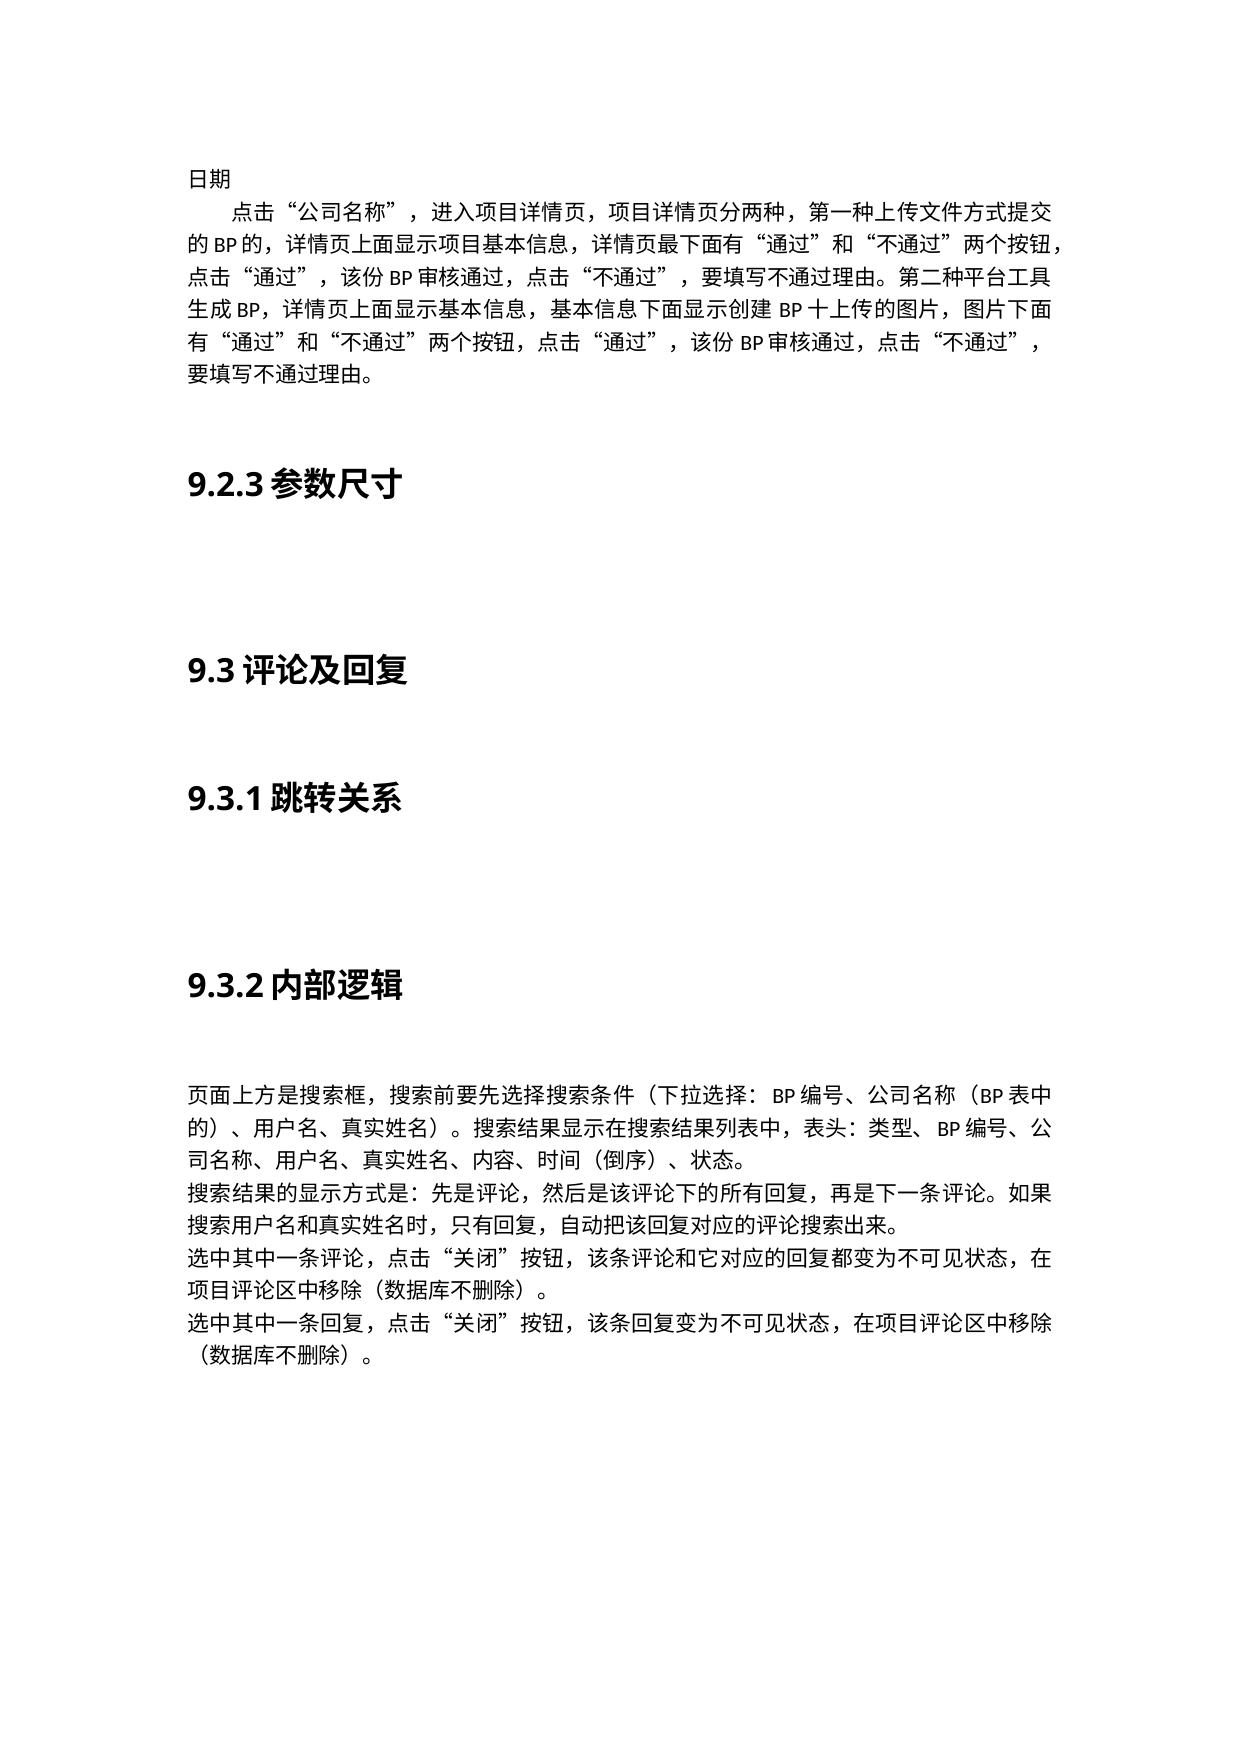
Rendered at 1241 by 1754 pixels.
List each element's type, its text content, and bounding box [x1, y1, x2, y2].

subtitle 9.2.3参数尺寸 [187, 449, 1053, 514]
subtitle 9.3.2内部逻辑 [187, 950, 1053, 1015]
subtitle 9.3评论及回复 [187, 636, 1053, 701]
subtitle 9.3.1跳转关系 [187, 763, 1053, 828]
text 选中其中一条回复，点击“关闭”按钮，该条回复变为不可见状态，在项目评论区中移除（数据库不删除）。 [187, 1305, 1053, 1370]
text 点击“公司名称”，进入项目详情页，项目详情页分两种，第一种上传文件方式提交的BP的，详情页上面显示项目基本信息，详情页最下面有“通过”和“不通过”两个按钮，点击“通过”，该份BP审核通过，点击“不通过”，要填写不通过理由。第二种平台工具生成BP，详情页上面显示基本信息，基本信息下面显示创建BP十上传的图片，图片下面有“通过”和“不通过”两个按钮，点击“通过”，该份BP审核通过，点击“不通过”，要填写不通过理由。 [187, 194, 1053, 389]
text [187, 162, 1053, 194]
text 选中其中一条评论，点击“关闭”按钮，该条评论和它对应的回复都变为不可见状态，在项目评论区中移除（数据库不删除）。 [187, 1240, 1053, 1305]
text 搜索结果的显示方式是：先是评论，然后是该评论下的所有回复，再是下一条评论。如果搜索用户名和真实姓名时，只有回复，自动把该回复对应的评论搜索出来。 [187, 1175, 1053, 1240]
text 页面上方是搜索框，搜索前要先选择搜索条件（下拉选择：BP编号、公司名称（BP表中的）、用户名、真实姓名）。搜索结果显示在搜索结果列表中，表头：类型、BP编号、公司名称、用户名、真实姓名、内容、时间（倒序）、状态。 [187, 1078, 1053, 1175]
